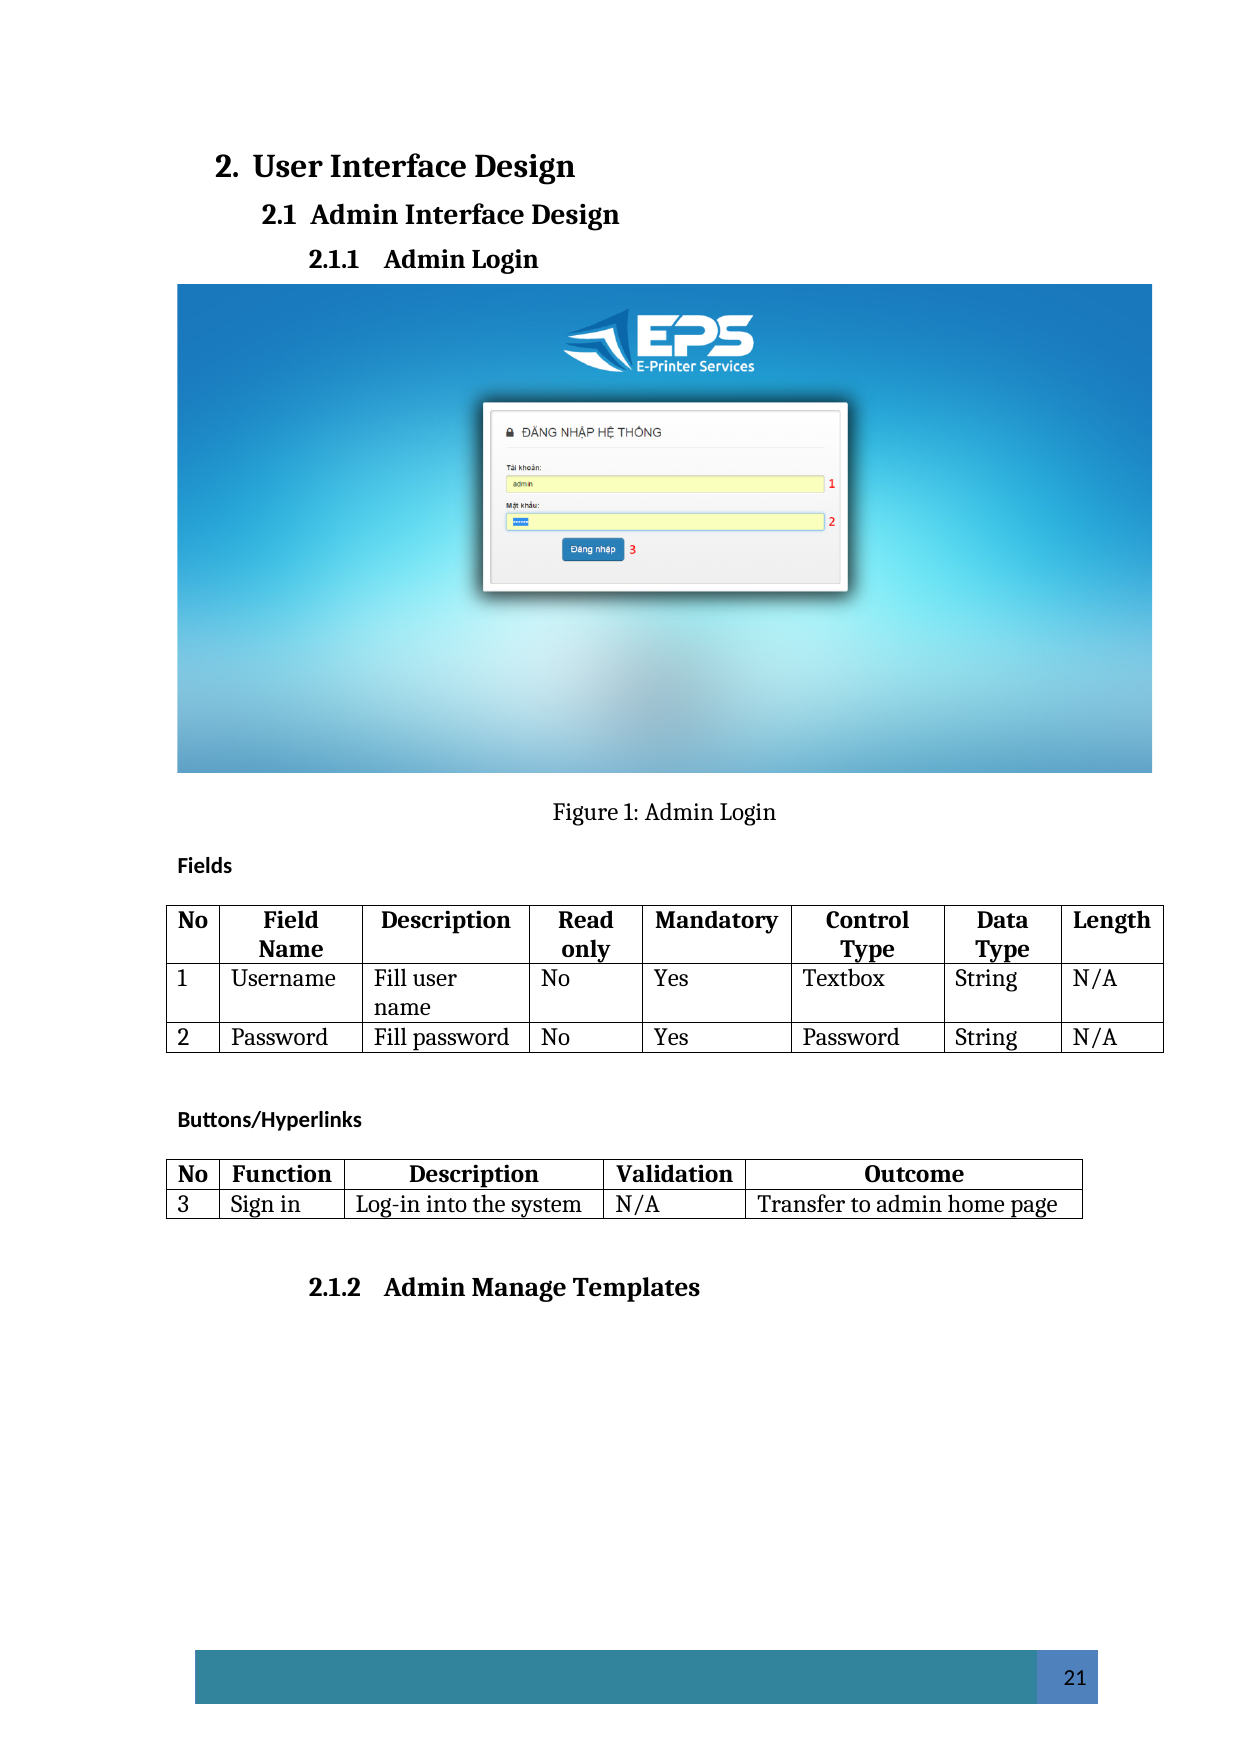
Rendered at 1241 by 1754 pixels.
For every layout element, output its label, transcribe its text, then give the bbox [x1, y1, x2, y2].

table_cell N/A [604, 1190, 745, 1218]
table_header Function [220, 1160, 344, 1188]
table_cell Textbox [792, 964, 944, 1022]
table_header Outcome [746, 1160, 1082, 1188]
subtitle Admin Interface Design [262, 198, 1151, 232]
table_header Data Type [945, 906, 1061, 963]
table_header Read only [530, 906, 642, 963]
table_cell No [530, 964, 642, 1022]
table_header Description [363, 906, 529, 963]
table_cell No [530, 1023, 642, 1052]
table_cell N/A [1062, 964, 1163, 1022]
table_header Description [345, 1160, 603, 1188]
text Fields [177, 852, 1151, 880]
table_header Mandatory [643, 906, 791, 963]
table_cell 1 [167, 964, 219, 1022]
table_cell Sign in [220, 1190, 344, 1218]
table_cell String [945, 1023, 1061, 1052]
table_header Field Name [220, 906, 362, 963]
table_header No [167, 906, 219, 963]
table_cell Yes [643, 964, 791, 1022]
table_header Control Type [792, 906, 944, 963]
table_header Length [1062, 906, 1163, 963]
table_cell Fill password [363, 1023, 529, 1052]
table_header No [167, 1160, 219, 1188]
text Buttons/Hyperlinks [177, 1106, 1151, 1134]
table_header Validation [604, 1160, 745, 1188]
table_cell String [945, 964, 1061, 1022]
subtitle Admin Manage Templates [308, 1272, 1151, 1303]
table_cell Transfer to admin home page [746, 1190, 1082, 1218]
table_cell 2 [167, 1023, 219, 1052]
table_cell Username [220, 964, 362, 1022]
table_cell N/A [1062, 1023, 1163, 1052]
table_cell Password [792, 1023, 944, 1052]
subtitle Admin Login [308, 244, 1151, 276]
table_cell Fill user name [363, 964, 529, 1022]
picture [177, 284, 1153, 773]
table_cell Yes [643, 1023, 791, 1052]
subtitle User Interface Design [215, 148, 1151, 186]
table_cell Log-in into the system [345, 1190, 603, 1218]
text Figure 1: Admin Login [177, 798, 1151, 827]
table_cell 3 [167, 1190, 219, 1218]
table_cell Password [220, 1023, 362, 1052]
